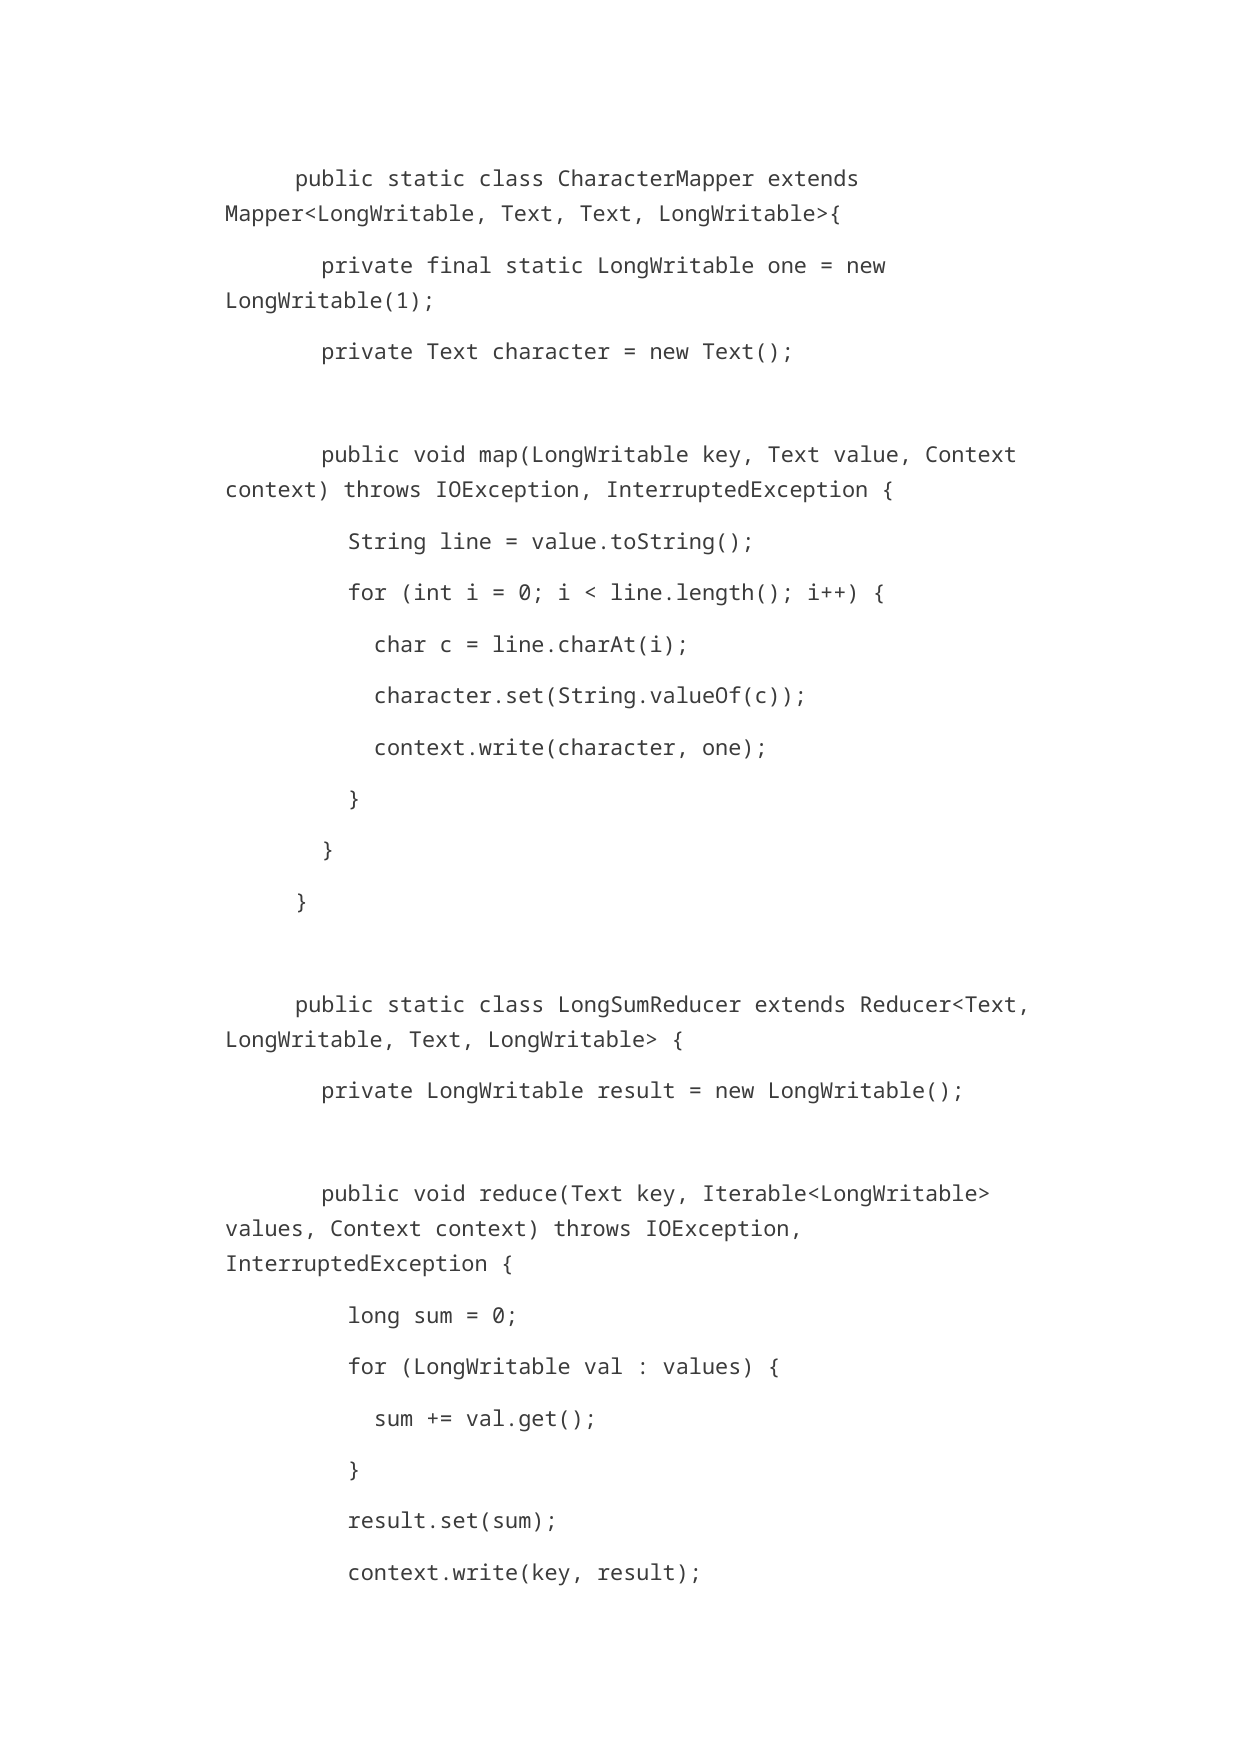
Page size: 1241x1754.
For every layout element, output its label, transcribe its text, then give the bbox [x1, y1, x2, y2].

list context.write(key, result); [225, 1556, 1053, 1588]
list public static class CharacterMapper extends Mapper<LongWritable, Text, Text, LongWritable>{ [225, 162, 1053, 229]
list String line = value.toString(); [225, 524, 1053, 557]
list context.write(character, one); [225, 730, 1053, 763]
list private LongWritable result = new LongWritable(); [225, 1074, 1053, 1106]
list for (LongWritable val : values) { [225, 1350, 1053, 1382]
list public void map(LongWritable key, Text value, Context context) throws IOException, InterruptedException { [225, 438, 1053, 505]
list private Text character = new Text(); [225, 335, 1053, 367]
list } [225, 833, 1053, 866]
list char c = line.charAt(i); [225, 627, 1053, 660]
list public static class LongSumReducer extends Reducer<Text, LongWritable, Text, LongWritable> { [225, 987, 1053, 1055]
list character.set(String.valueOf(c)); [225, 679, 1053, 711]
list } [225, 1453, 1053, 1485]
list sum += val.get(); [225, 1401, 1053, 1434]
list result.set(sum); [225, 1504, 1053, 1537]
list } [225, 884, 1053, 917]
list for (int i = 0; i < line.length(); i++) { [225, 576, 1053, 608]
list } [225, 782, 1053, 814]
list private final static LongWritable one = new LongWritable(1); [225, 248, 1053, 316]
list long sum = 0; [225, 1298, 1053, 1331]
list public void reduce(Text key, Iterable<LongWritable> values, Context context) throws IOException, InterruptedException { [225, 1177, 1053, 1279]
